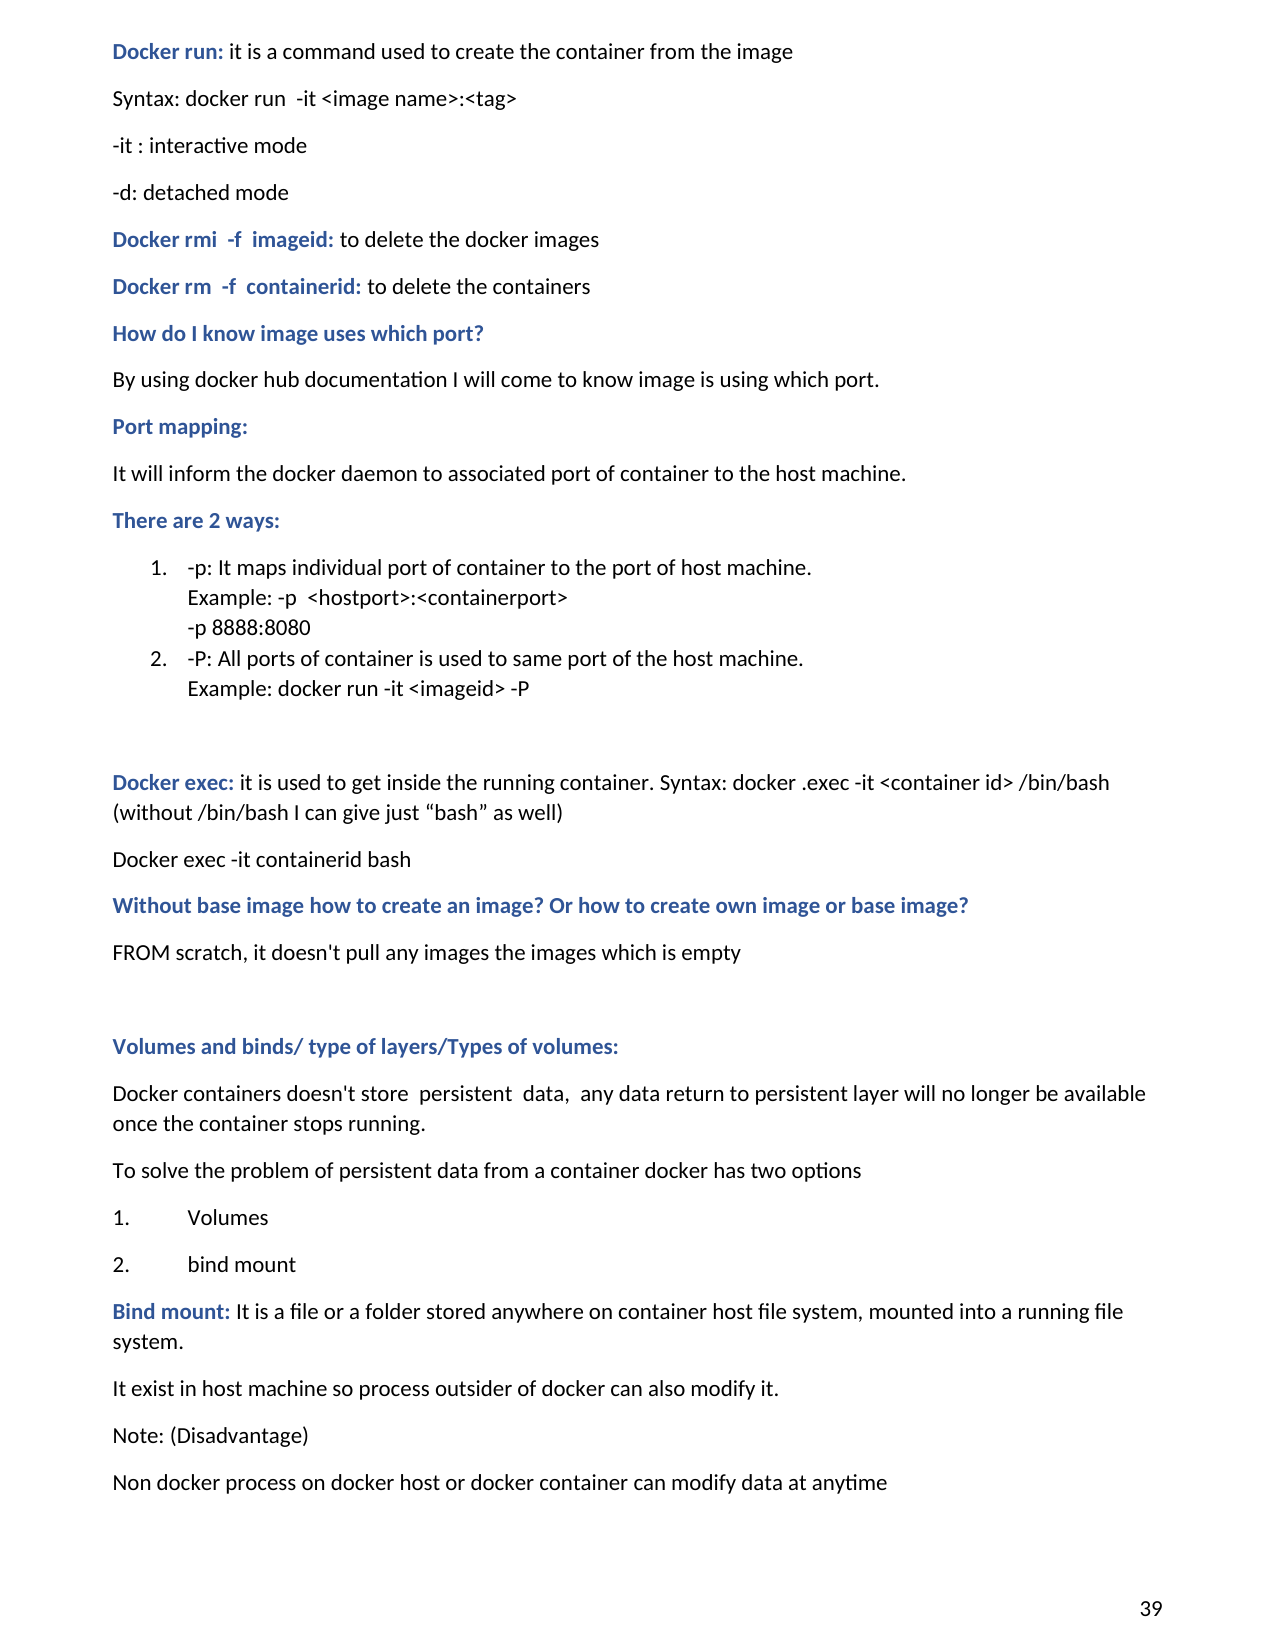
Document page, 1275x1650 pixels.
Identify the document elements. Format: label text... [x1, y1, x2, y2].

text To solve the problem of persistent data from a container docker has two options [112, 1156, 1162, 1184]
text -p 8888:8080 [187, 613, 1162, 642]
text Non docker process on docker host or docker container can modify data at anytime [112, 1468, 1162, 1496]
list Volumes [112, 1203, 1162, 1231]
text Docker exec: it is used to get inside the running container. Syntax: docker .exec -it <container id> /bin/bash (without /bin/bash I can give just “bash” as well) [112, 768, 1162, 826]
text Without base image how to create an image? Or how to create own image or base image? [112, 892, 1162, 920]
list -p: It maps individual port of container to the port of host machine. [150, 553, 1162, 581]
text FROM scratch, it doesn't pull any images the images which is empty [112, 938, 1162, 967]
text Docker rmi -f imageid: to delete the docker images [112, 225, 1162, 253]
text Docker run: it is a command used to create the container from the image [112, 37, 1162, 66]
text Volumes and binds/ type of layers/Types of volumes: [112, 1032, 1162, 1060]
text Port mapping: [112, 412, 1162, 441]
text Example: docker run -it <imageid> -P [187, 674, 1162, 702]
text Docker rm -f containerid: to delete the containers [112, 272, 1162, 300]
text Docker containers doesn't store persistent data, any data return to persistent layer will no longer be available once the container stops running. [112, 1079, 1162, 1137]
text -d: detached mode [112, 178, 1162, 206]
list bind mount [112, 1250, 1162, 1278]
text Docker exec -it containerid bash [112, 845, 1162, 873]
text Note: (Disadvantage) [112, 1421, 1162, 1449]
list -P: All ports of container is used to same port of the host machine. [150, 644, 1162, 672]
text How do I know image uses which port? [112, 319, 1162, 347]
text Bind mount: It is a file or a folder stored anywhere on container host file system, mounted into a running file system. [112, 1297, 1162, 1355]
text By using docker hub documentation I will come to know image is using which port. [112, 366, 1162, 394]
text It exist in host machine so process outsider of docker can also modify it. [112, 1374, 1162, 1402]
text -it : interactive mode [112, 131, 1162, 159]
text There are 2 ways: [112, 506, 1162, 534]
text It will inform the docker daemon to associated port of container to the host machine. [112, 459, 1162, 487]
text Example: -p <hostport>:<containerport> [187, 583, 1162, 611]
text Syntax: docker run -it <image name>:<tag> [112, 84, 1162, 112]
